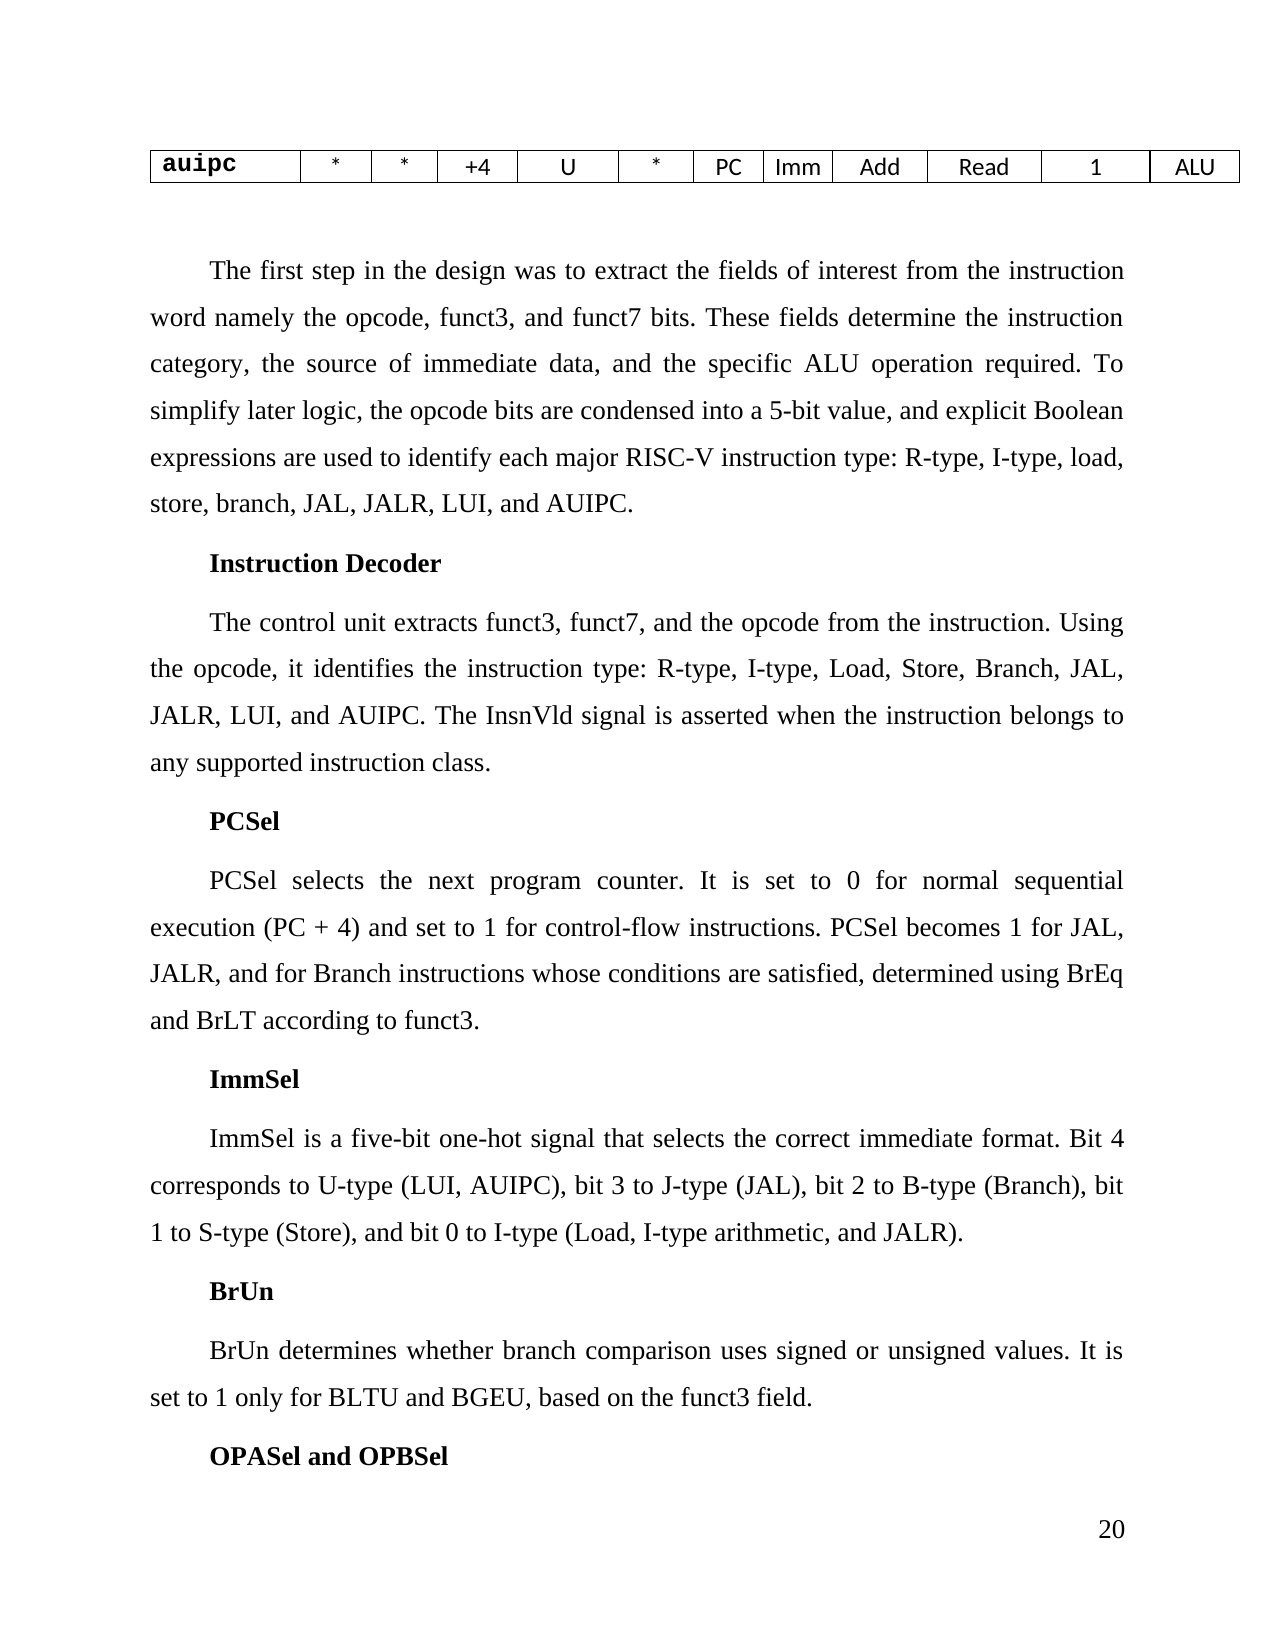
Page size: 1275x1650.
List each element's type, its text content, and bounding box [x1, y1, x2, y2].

text Instruction Decoder [150, 547, 1125, 578]
table_cell U [518, 151, 618, 182]
table_cell * [301, 151, 371, 182]
table_cell 1 [1042, 151, 1149, 182]
text BrUn [150, 1275, 1125, 1306]
text ImmSel [150, 1063, 1125, 1094]
table_cell +4 [438, 151, 517, 182]
text PCSel [150, 805, 1125, 836]
table_cell * [372, 151, 437, 182]
text OPASel and OPBSel [150, 1440, 1125, 1471]
table_cell * [619, 151, 693, 182]
table_cell PC [694, 151, 763, 182]
text ImmSel is a five-bit one-hot signal that selects the correct immediate format. Bit 4 corresponds to U-type (LUI, AUIPC), bit 3 to J-type (JAL), bit 2 to B-type (Branch), bit 1 to S-type (Store), and bit 0 to I-type (Load, I-type arithmetic, and JALR). [150, 1123, 1125, 1247]
table_cell auipc [151, 151, 300, 182]
text PCSel selects the next program counter. It is set to 0 for normal sequential execution (PC + 4) and set to 1 for control-flow instructions. PCSel becomes 1 for JAL, JALR, and for Branch instructions whose conditions are satisfied, determined using BrEq and BrLT according to funct3. [150, 864, 1125, 1035]
text BrUn determines whether branch comparison uses signed or unsigned values. It is set to 1 only for BLTU and BGEU, based on the funct3 field. [150, 1334, 1125, 1412]
table_cell Imm [764, 151, 832, 182]
table_cell ALU [1151, 151, 1239, 182]
table_cell Add [833, 151, 927, 182]
text The control unit extracts funct3, funct7, and the opcode from the instruction. Using the opcode, it identifies the instruction type: R-type, I-type, Load, Store, Branch, JAL, JALR, LUI, and AUIPC. The InsnVld signal is asserted when the instruction belongs to any supported instruction class. [150, 606, 1125, 777]
text The first step in the design was to extract the fields of interest from the instruction word namely the opcode, funct3, and funct7 bits. These fields determine the instruction category, the source of immediate data, and the specific ALU operation required. To simplify later logic, the opcode bits are condensed into a 5-bit value, and explicit Boolean expressions are used to identify each major RISC-V instruction type: R-type, I-type, load, store, branch, JAL, JALR, LUI, and AUIPC. [150, 254, 1125, 519]
table_cell Read [928, 151, 1041, 182]
